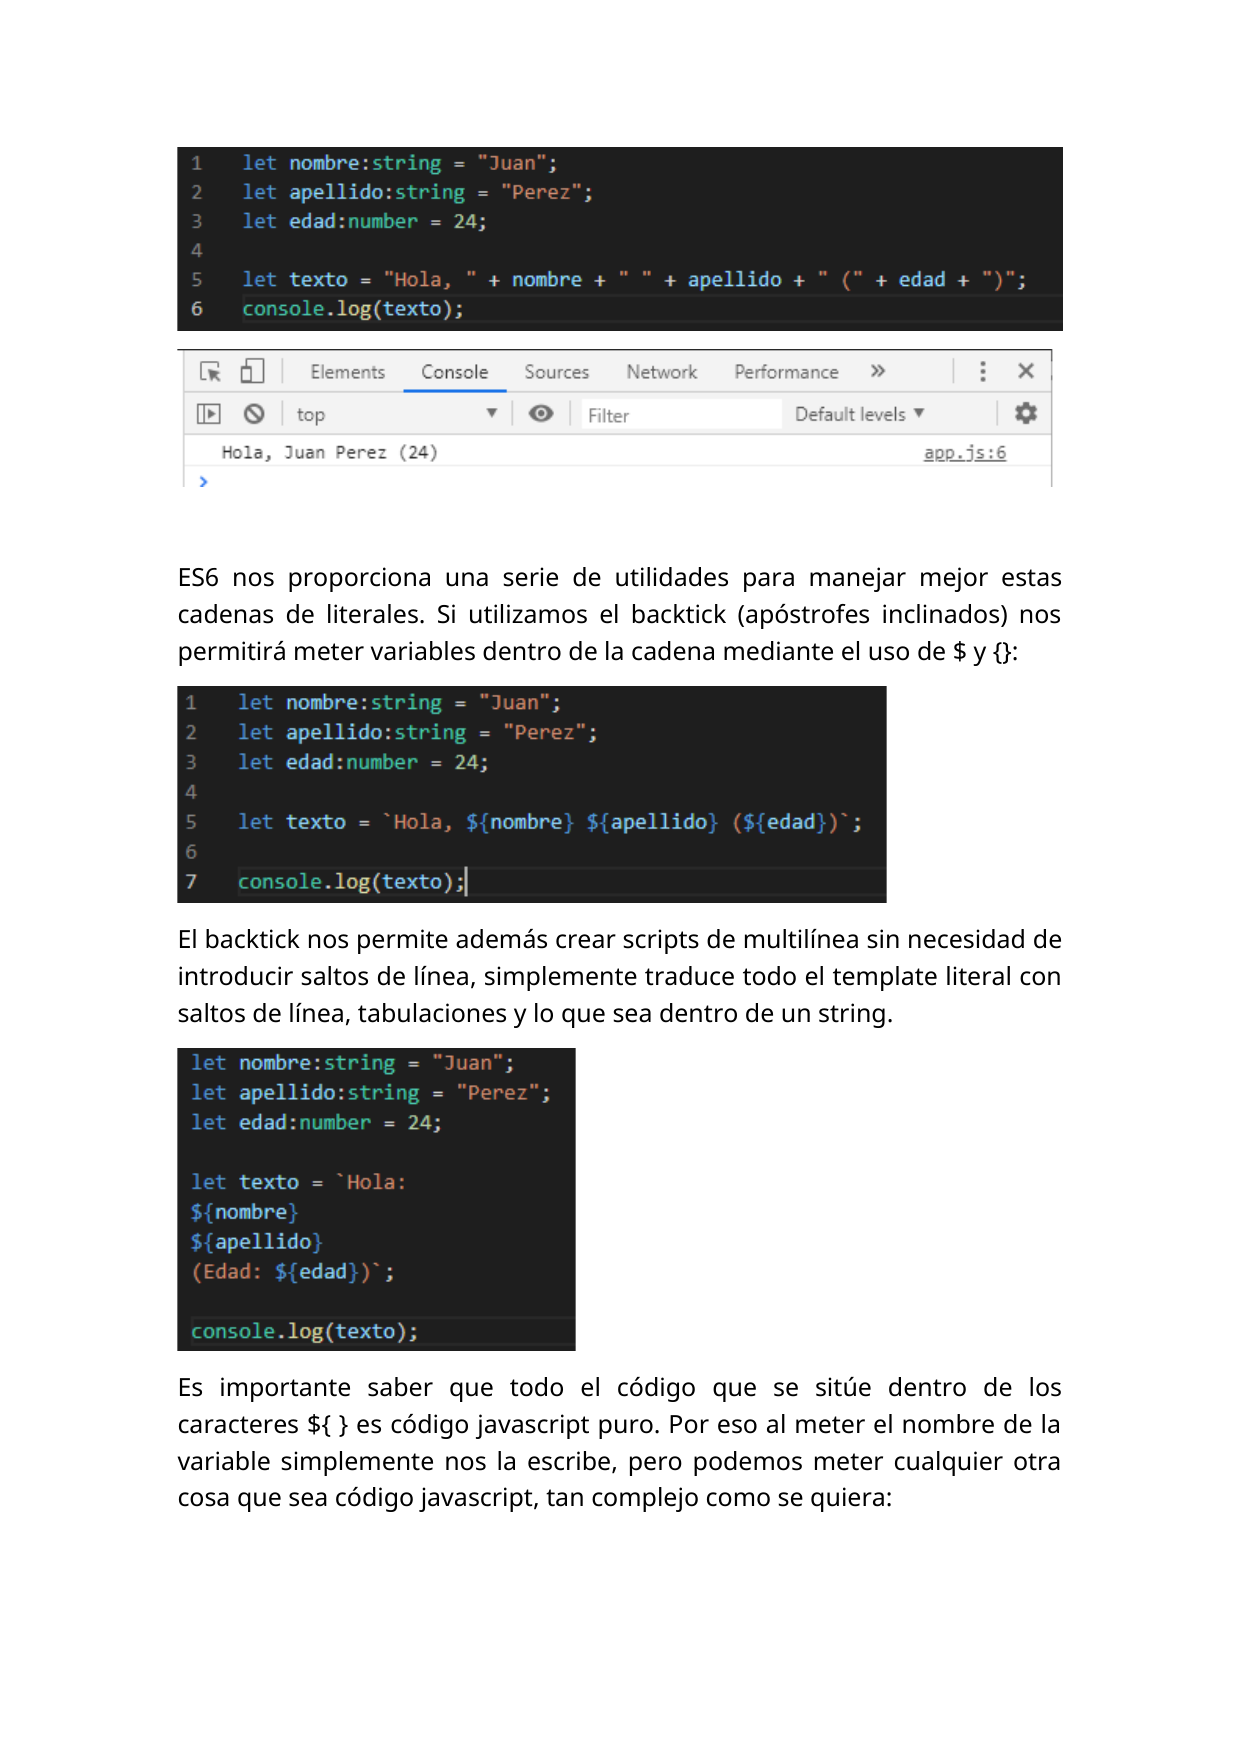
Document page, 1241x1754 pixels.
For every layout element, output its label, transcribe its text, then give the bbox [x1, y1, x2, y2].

text ES6 nos proporciona una serie de utilidades para manejar mejor estas cadenas de literales. Si utilizamos el backtick (apóstrofes inclinados) nos permitirá meter variables dentro de la cadena mediante el uso de $ y {}: [177, 560, 1063, 667]
text Es importante saber que todo el código que se sitúe dentro de los caracteres ${ } es código javascript puro. Por eso al meter el nombre de la variable simplemente nos la escribe, pero podemos meter cualquier otra cosa que sea código javascript, tan complejo como se quiera: [177, 1370, 1063, 1514]
picture [177, 349, 1053, 487]
picture [177, 1048, 576, 1351]
text El backtick nos permite además crear scripts de multilínea sin necesidad de introducir saltos de línea, simplemente traduce todo el template literal con saltos de línea, tabulaciones y lo que sea dentro de un string. [177, 922, 1063, 1029]
picture [177, 147, 1063, 331]
picture [177, 686, 887, 903]
